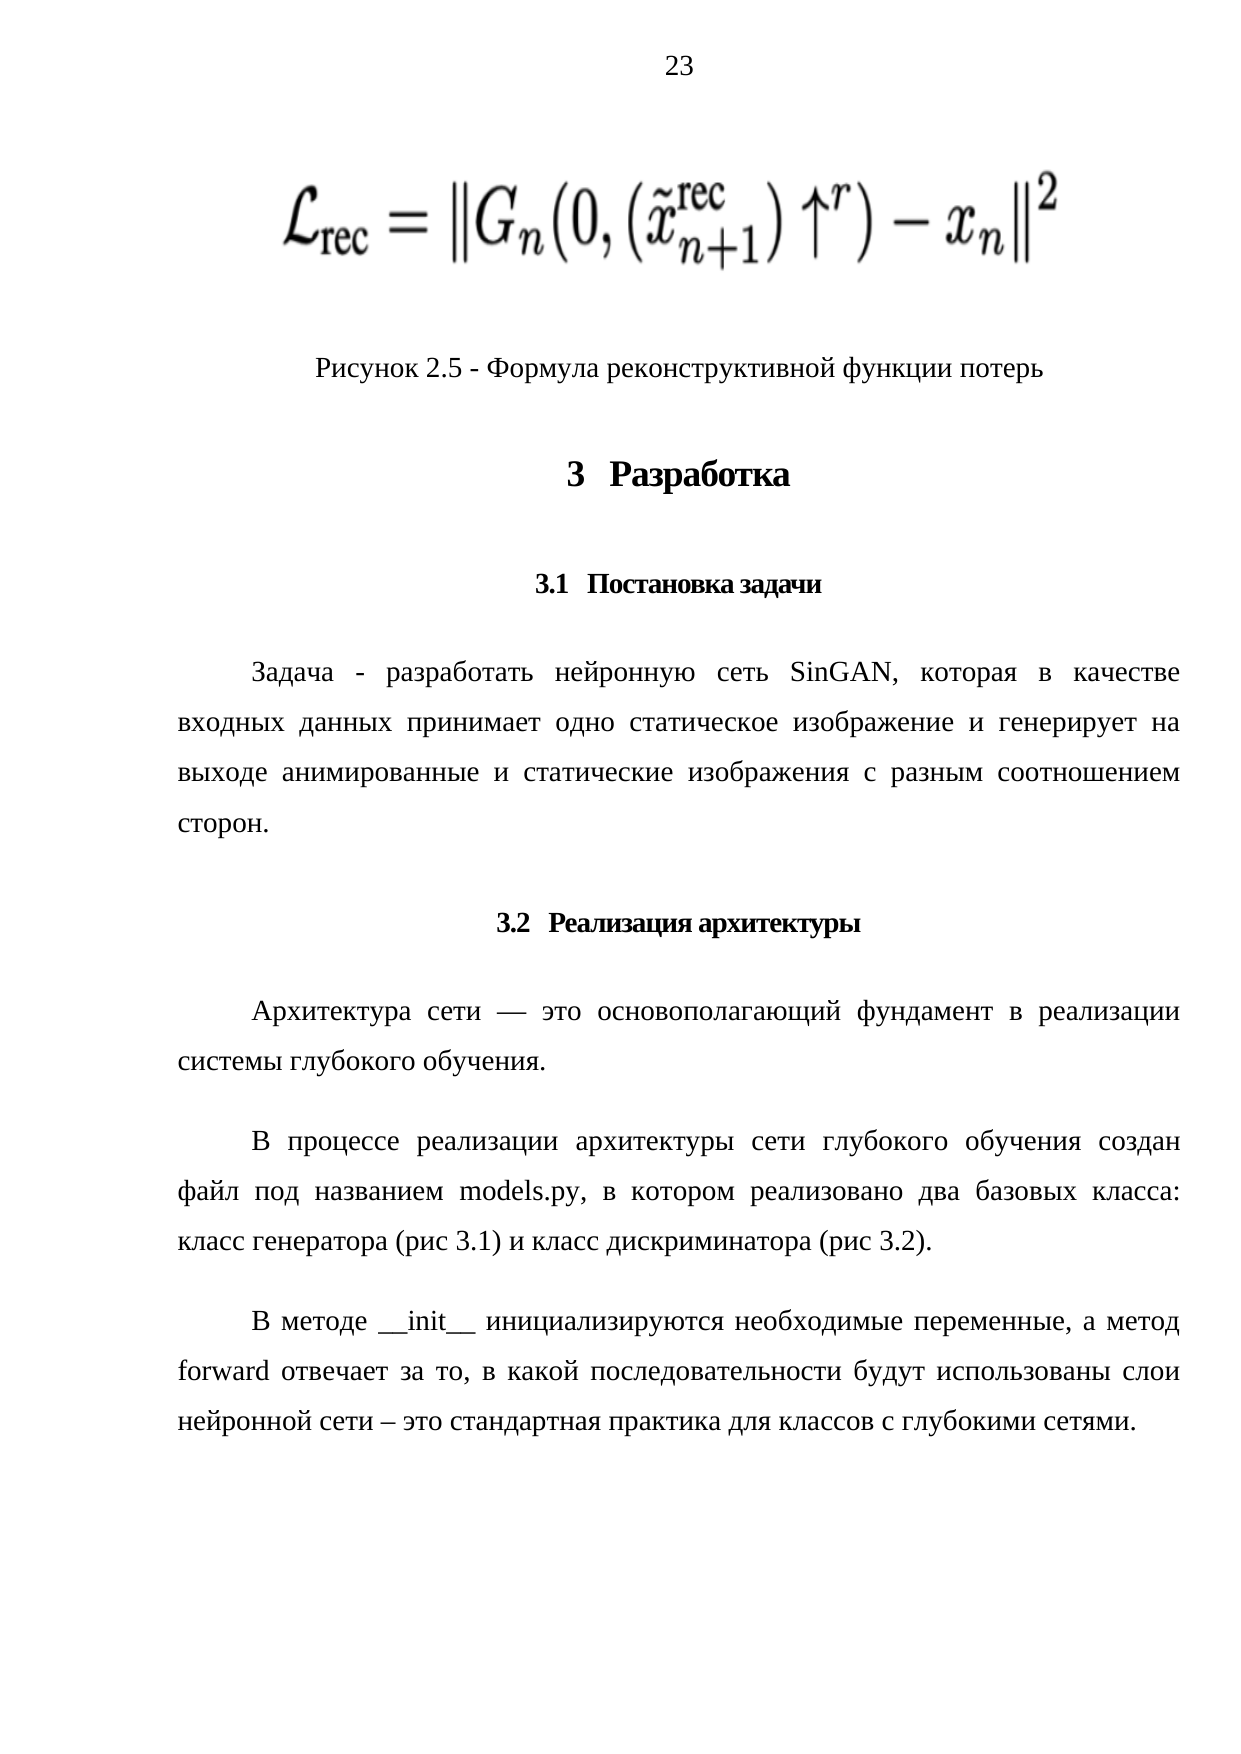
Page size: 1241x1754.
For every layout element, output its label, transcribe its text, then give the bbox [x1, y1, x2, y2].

text 3.1 Постановка задачи [177, 566, 1181, 599]
text В методе __init__ инициализируются необходимые переменные, а метод forward отвечает за то, в какой последовательности будут использованы слои нейронной сети – это стандартная практика для классов с глубокими сетями. [177, 1303, 1181, 1437]
text 3.2 Реализация архитектуры [177, 905, 1181, 938]
text Рисунок 2.5 - Формула реконструктивной функции потерь [177, 351, 1181, 384]
text 3 Разработка [177, 451, 1181, 494]
text Задача - разработать нейронную сеть SinGAN, которая в качестве входных данных принимает одно статическое изображение и генерирует на выходе анимированные и статические изображения с разным соотношением сторон. [177, 654, 1181, 838]
text В процессе реализации архитектуры сети глубокого обучения создан файл под названием models.py, в котором реализовано два базовых класса: класс генератора (рис 3.1) и класс дискриминатора (рис 3.2). [177, 1123, 1181, 1257]
text Архитектура сети — это основополагающий фундамент в реализации системы глубокого обучения. [177, 993, 1181, 1077]
picture [267, 126, 1091, 305]
